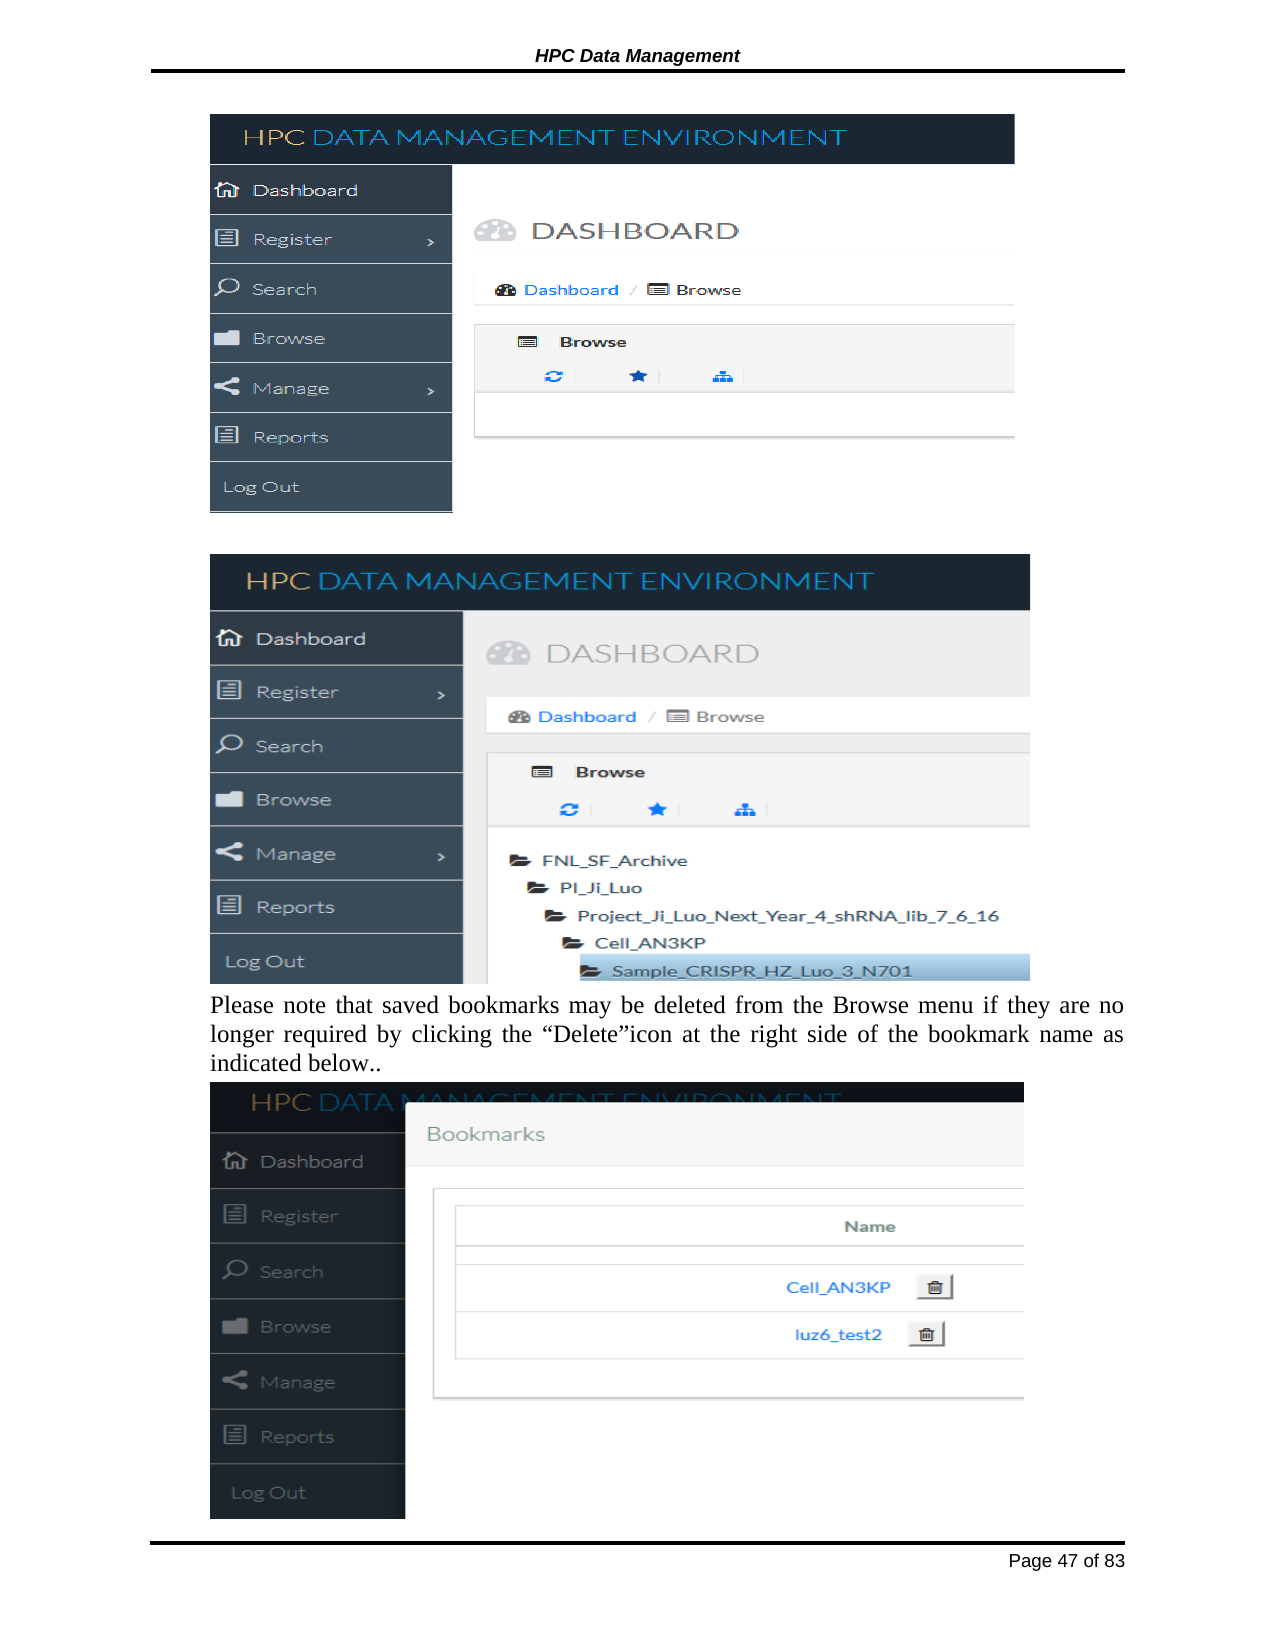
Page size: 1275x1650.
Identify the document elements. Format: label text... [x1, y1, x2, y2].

picture [210, 114, 1015, 513]
picture [210, 1082, 1024, 1519]
picture [210, 554, 1031, 984]
text Please note that saved bookmarks may be deleted from the Browse menu if they are no longer required by clicking the “Delete”icon at the right side of the bookmark name as indicated below.. [210, 990, 1125, 1076]
